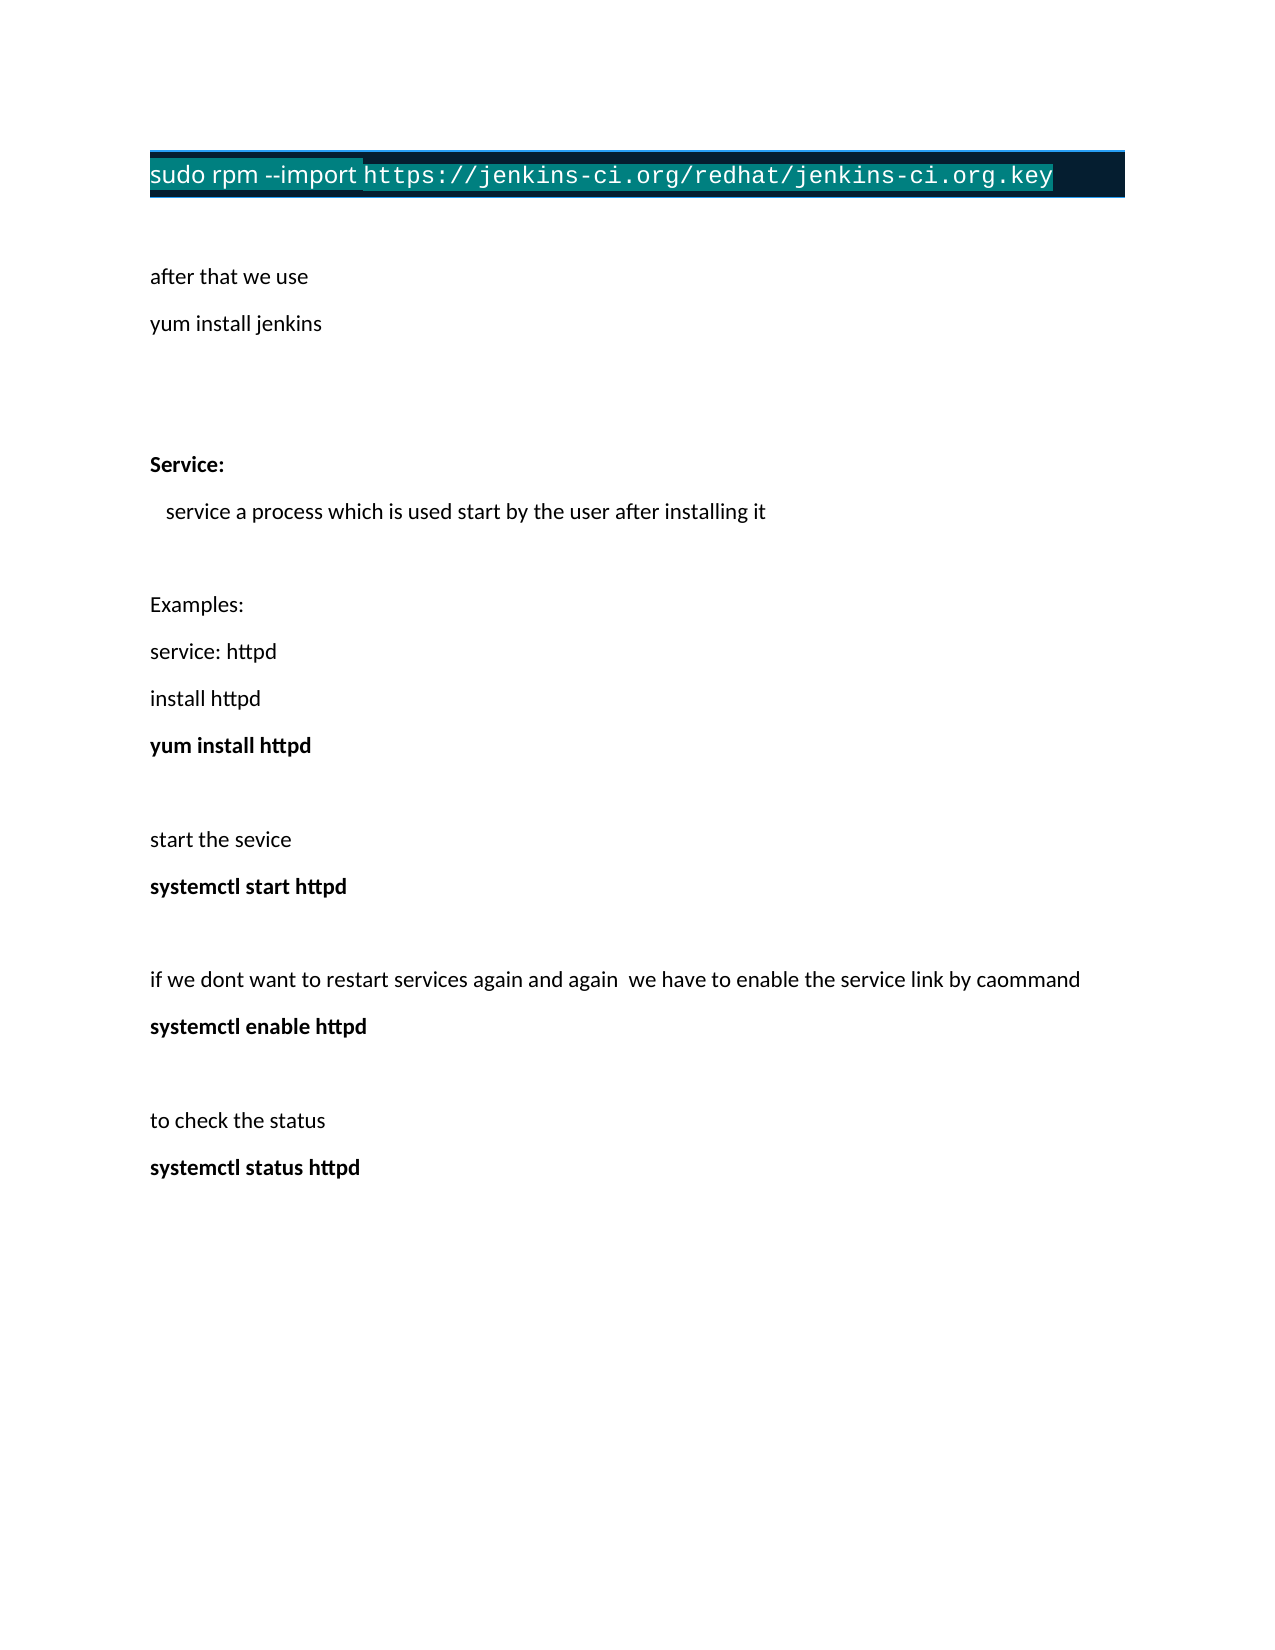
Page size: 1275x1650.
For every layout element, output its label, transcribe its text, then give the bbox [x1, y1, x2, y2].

text systemctl status httpd [150, 1153, 1125, 1181]
text start the sevice [150, 825, 1125, 853]
text sudo rpm --import https://jenkins-ci.org/redhat/jenkins-ci.org.key [150, 152, 1125, 197]
text to check the status [150, 1106, 1125, 1134]
text yum install httpd [150, 731, 1125, 759]
text systemctl start httpd [150, 872, 1125, 900]
text systemctl enable httpd [150, 1012, 1125, 1041]
text yum install jenkins [150, 309, 1125, 337]
text if we dont want to restart services again and again we have to enable the service link by caommand [150, 966, 1125, 994]
text service a process which is used start by the user after installing it [150, 497, 1125, 525]
text after that we use [150, 262, 1125, 291]
text install httpd [150, 684, 1125, 712]
text Service: [150, 450, 1125, 478]
text service: httpd [150, 637, 1125, 666]
text Examples: [150, 591, 1125, 619]
